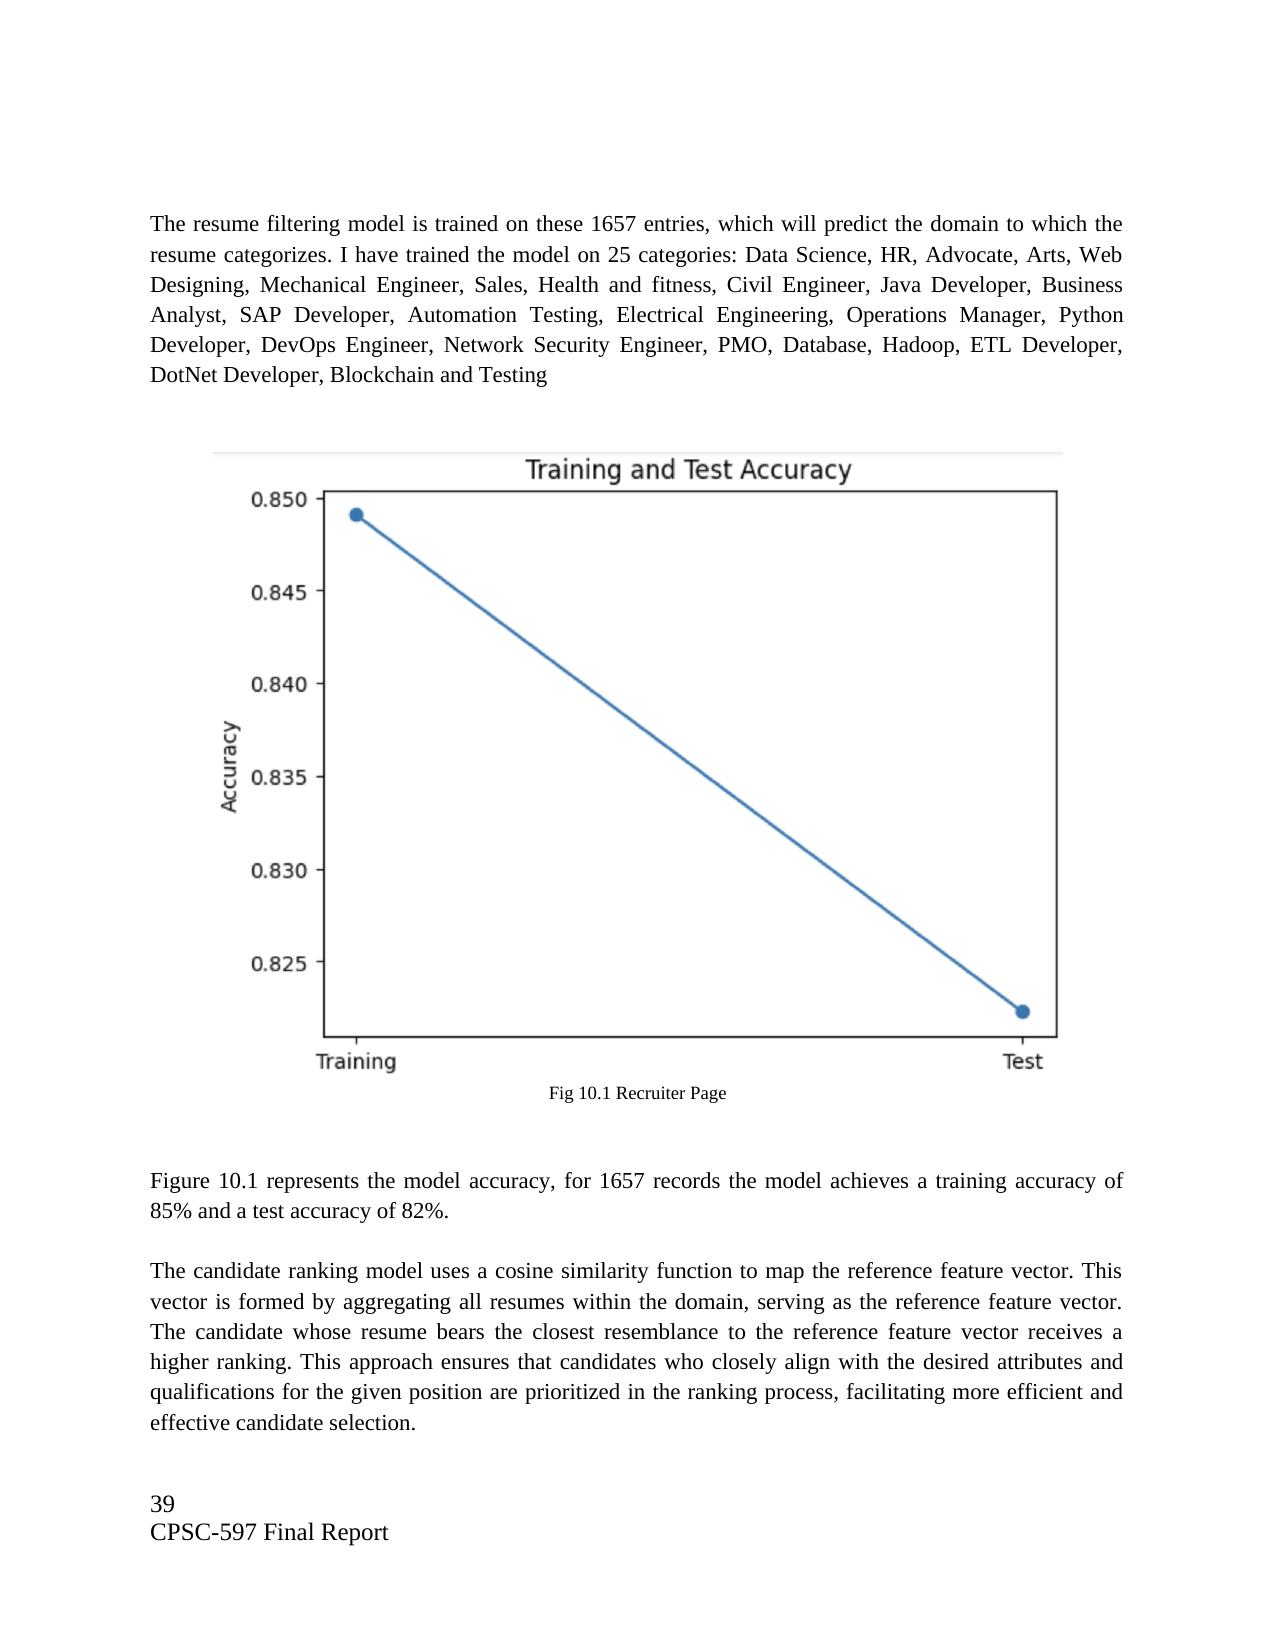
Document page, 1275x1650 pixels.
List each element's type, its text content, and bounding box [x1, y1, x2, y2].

text The candidate ranking model uses a cosine similarity function to map the reference feature vector. This vector is formed by aggregating all resumes within the domain, serving as the reference feature vector. The candidate whose resume bears the closest resemblance to the reference feature vector receives a higher ranking. This approach ensures that candidates who closely align with the desired attributes and qualifications for the given position are prioritized in the ranking process, facilitating more efficient and effective candidate selection. [150, 1257, 1125, 1435]
picture [212, 452, 1063, 1078]
text Fig 10.1 Recruiter Page [150, 1082, 1125, 1103]
text The resume filtering model is trained on these 1657 entries, which will predict the domain to which the resume categorizes. I have trained the model on 25 categories: Data Science, HR, Advocate, Arts, Web Designing, Mechanical Engineer, Sales, Health and fitness, Civil Engineer, Java Developer, Business Analyst, SAP Developer, Automation Testing, Electrical Engineering, Operations Manager, Python Developer, DevOps Engineer, Network Security Engineer, PMO, Database, Hadoop, ETL Developer, DotNet Developer, Blockchain and Testing [150, 210, 1125, 388]
text Figure 10.1 represents the model accuracy, for 1657 records the model achieves a training accuracy of 85% and a test accuracy of 82%. [150, 1167, 1125, 1223]
